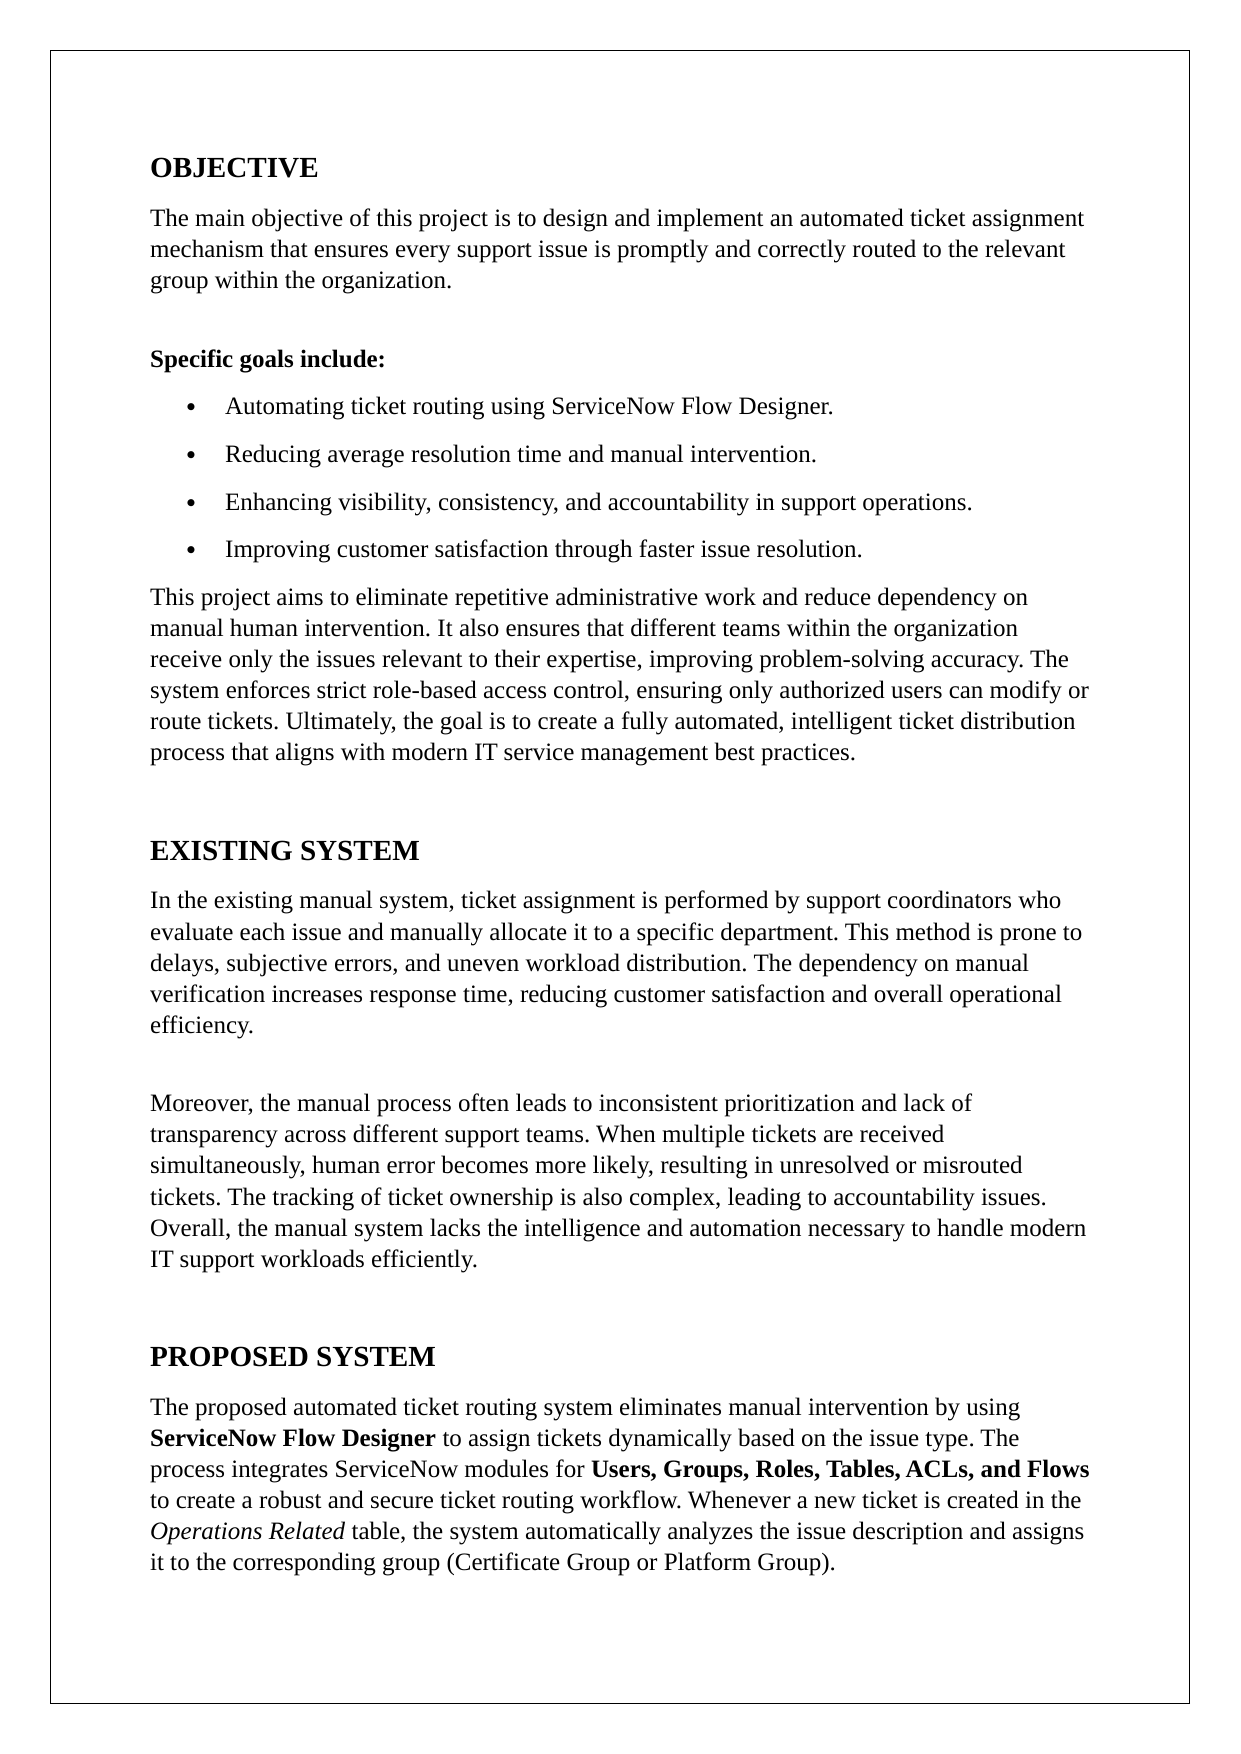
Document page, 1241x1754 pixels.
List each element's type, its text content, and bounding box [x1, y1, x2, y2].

text EXISTING SYSTEM [150, 833, 1090, 866]
text This project aims to eliminate repetitive administrative work and reduce dependency on manual human intervention. It also ensures that different teams within the organization receive only the issues relevant to their expertise, improving problem-solving accuracy. The system enforces strict role-based access control, ensuring only authorized users can modify or route tickets. Ultimately, the goal is to create a fully automated, intelligent ticket distribution process that aligns with modern IT service management best practices. [150, 582, 1090, 766]
text Moreover, the manual process often leads to inconsistent prioritization and lack of transparency across different support teams. When multiple tickets are received simultaneously, human error becomes more likely, resulting in unresolved or misrouted tickets. The tracking of ticket ownership is also complex, leading to accountability issues. Overall, the manual system lacks the intelligence and automation necessary to handle modern IT support workloads efficiently. [150, 1057, 1090, 1272]
text Specific goals include: [150, 313, 1090, 372]
text PROPOSED SYSTEM [150, 1339, 1090, 1373]
text OBJECTIVE [150, 150, 1090, 183]
list Automating ticket routing using ServiceNow Flow Designer. [187, 391, 1090, 420]
text The main objective of this project is to design and implement an automated ticket assignment mechanism that ensures every support issue is promptly and correctly routed to the relevant group within the organization. [150, 203, 1090, 294]
list Reducing average resolution time and manual intervention. [187, 439, 1090, 468]
text The proposed automated ticket routing system eliminates manual intervention by using ServiceNow Flow Designer to assign tickets dynamically based on the issue type. The process integrates ServiceNow modules for Users, Groups, Roles, Tables, ACLs, and Flows to create a robust and secure ticket routing workflow. Whenever a new ticket is created in the Operations Related table, the system automatically analyzes the issue description and assigns it to the corresponding group (Certificate Group or Platform Group). [150, 1392, 1090, 1576]
list Improving customer satisfaction through faster issue resolution. [187, 534, 1090, 563]
text In the existing manual system, ticket assignment is performed by support coordinators who evaluate each issue and manually allocate it to a specific department. This method is prone to delays, subjective errors, and uneven workload distribution. The dependency on manual verification increases response time, reducing customer satisfaction and overall operational efficiency. [150, 886, 1090, 1038]
list Enhancing visibility, consistency, and accountability in support operations. [187, 487, 1090, 516]
